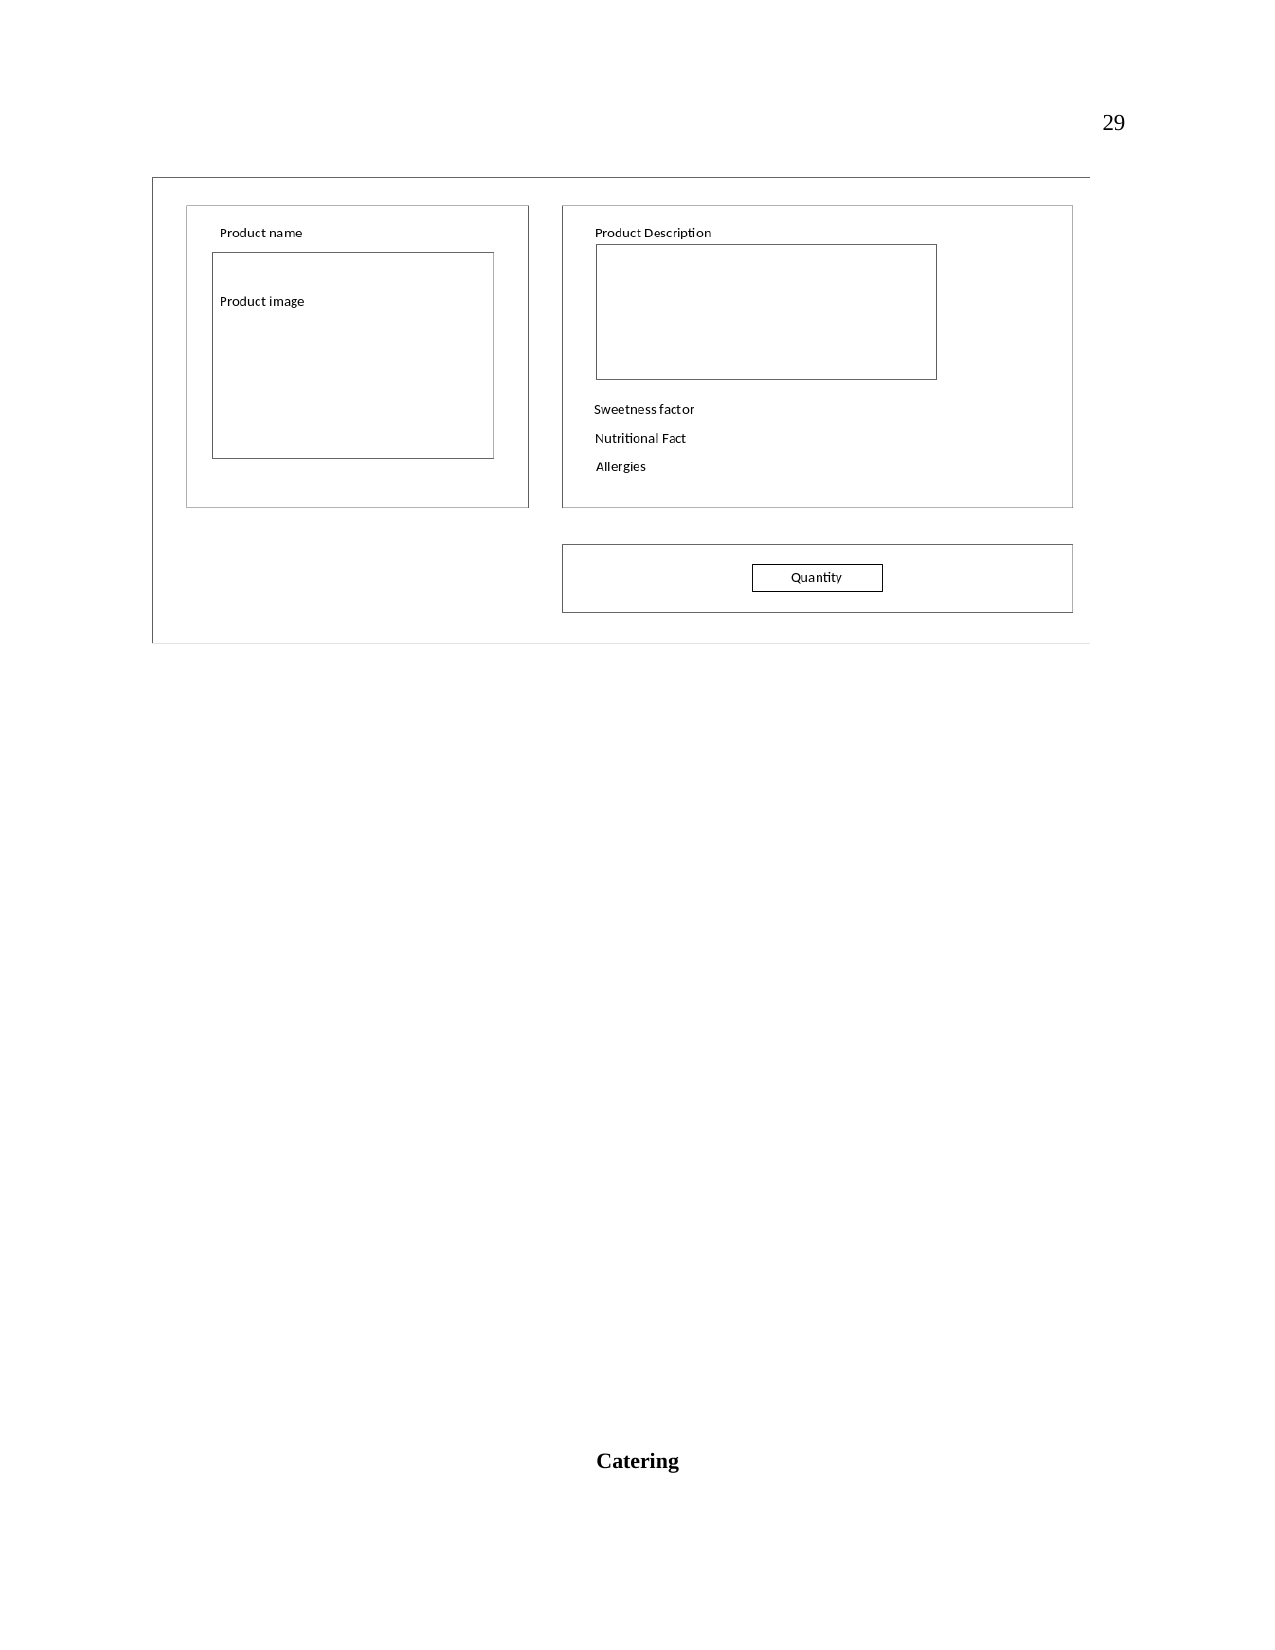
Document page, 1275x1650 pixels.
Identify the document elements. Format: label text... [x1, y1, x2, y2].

text Catering [150, 1448, 1125, 1474]
